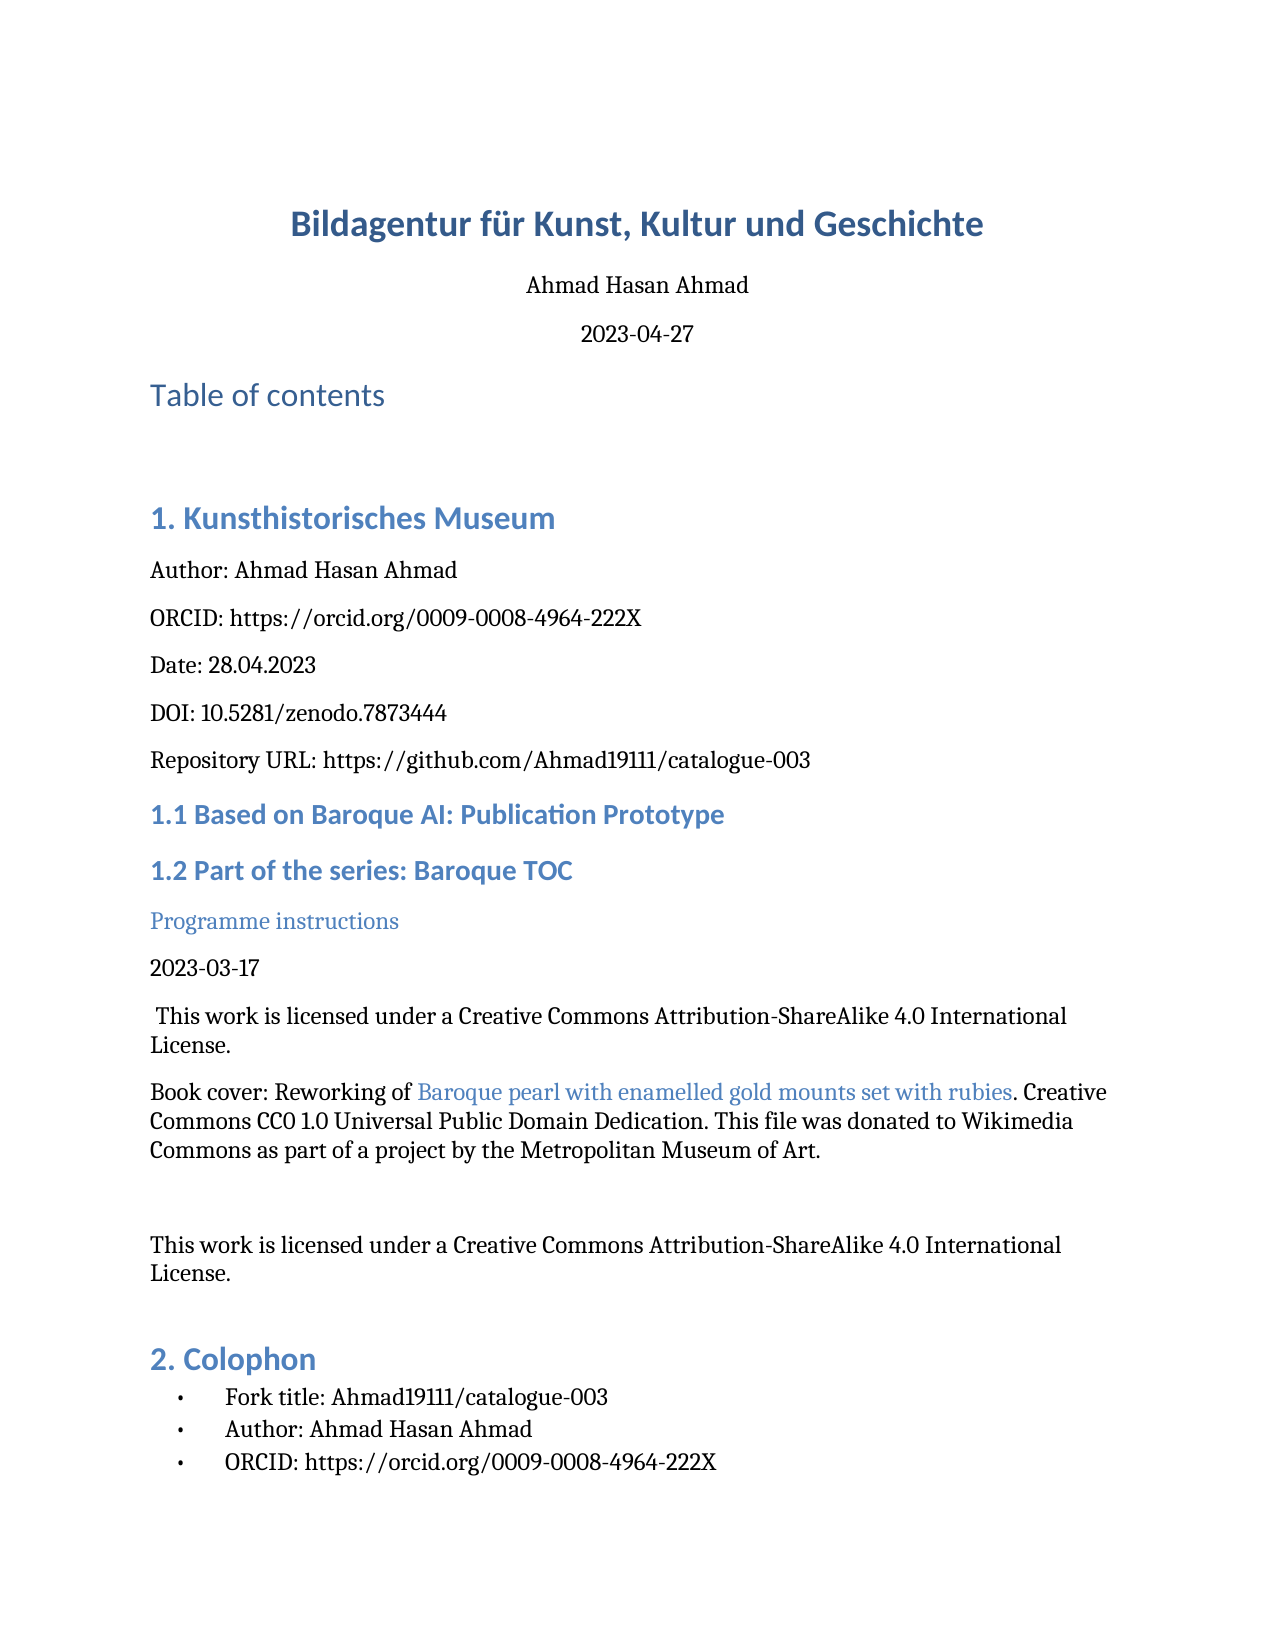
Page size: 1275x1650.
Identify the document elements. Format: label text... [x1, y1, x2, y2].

subtitle 1.2 Part of the series: Baroque TOC [150, 852, 1125, 888]
text Book cover: Reworking of Baroque pearl with enamelled gold mounts set with rubies. Creative Commons CC0 1.0 Universal Public Domain Dedication. This file was donated to Wikimedia Commons as part of a project by the Metropolitan Museum of Art. [150, 1078, 1125, 1164]
list ORCID: https://orcid.org/0009-0008-4964-222X [175, 1447, 1125, 1476]
list Author: Ahmad Hasan Ahmad [175, 1415, 1125, 1444]
text Date: 28.04.2023 [150, 651, 1125, 680]
text DOI: 10.5281/zenodo.7873444 [150, 699, 1125, 728]
subtitle 1. Kunsthistorisches Museum [150, 497, 1125, 538]
subtitle 2. Colophon [150, 1338, 1125, 1379]
subtitle 1.1 Based on Baroque AI: Publication Prototype [150, 796, 1125, 832]
text 2023-04-27 [150, 320, 1125, 349]
text Repository URL: https://github.com/Ahmad19111/catalogue-003 [150, 746, 1125, 775]
text This work is licensed under a Creative Commons Attribution-ShareAlike 4.0 International License. [150, 1002, 1125, 1059]
list Fork title: Ahmad19111/catalogue-003 [175, 1382, 1125, 1411]
text Ahmad Hasan Ahmad [150, 271, 1125, 299]
text ORCID: https://orcid.org/0009-0008-4964-222X [150, 604, 1125, 633]
title Bildagentur für Kunst, Kultur und Geschichte [150, 200, 1125, 246]
text Programme instructions [150, 907, 1125, 936]
text This work is licensed under a Creative Commons Attribution-ShareAlike 4.0 International License. [150, 1231, 1125, 1288]
text 2023-03-17 [150, 954, 1125, 983]
text Author: Ahmad Hasan Ahmad [150, 556, 1125, 585]
